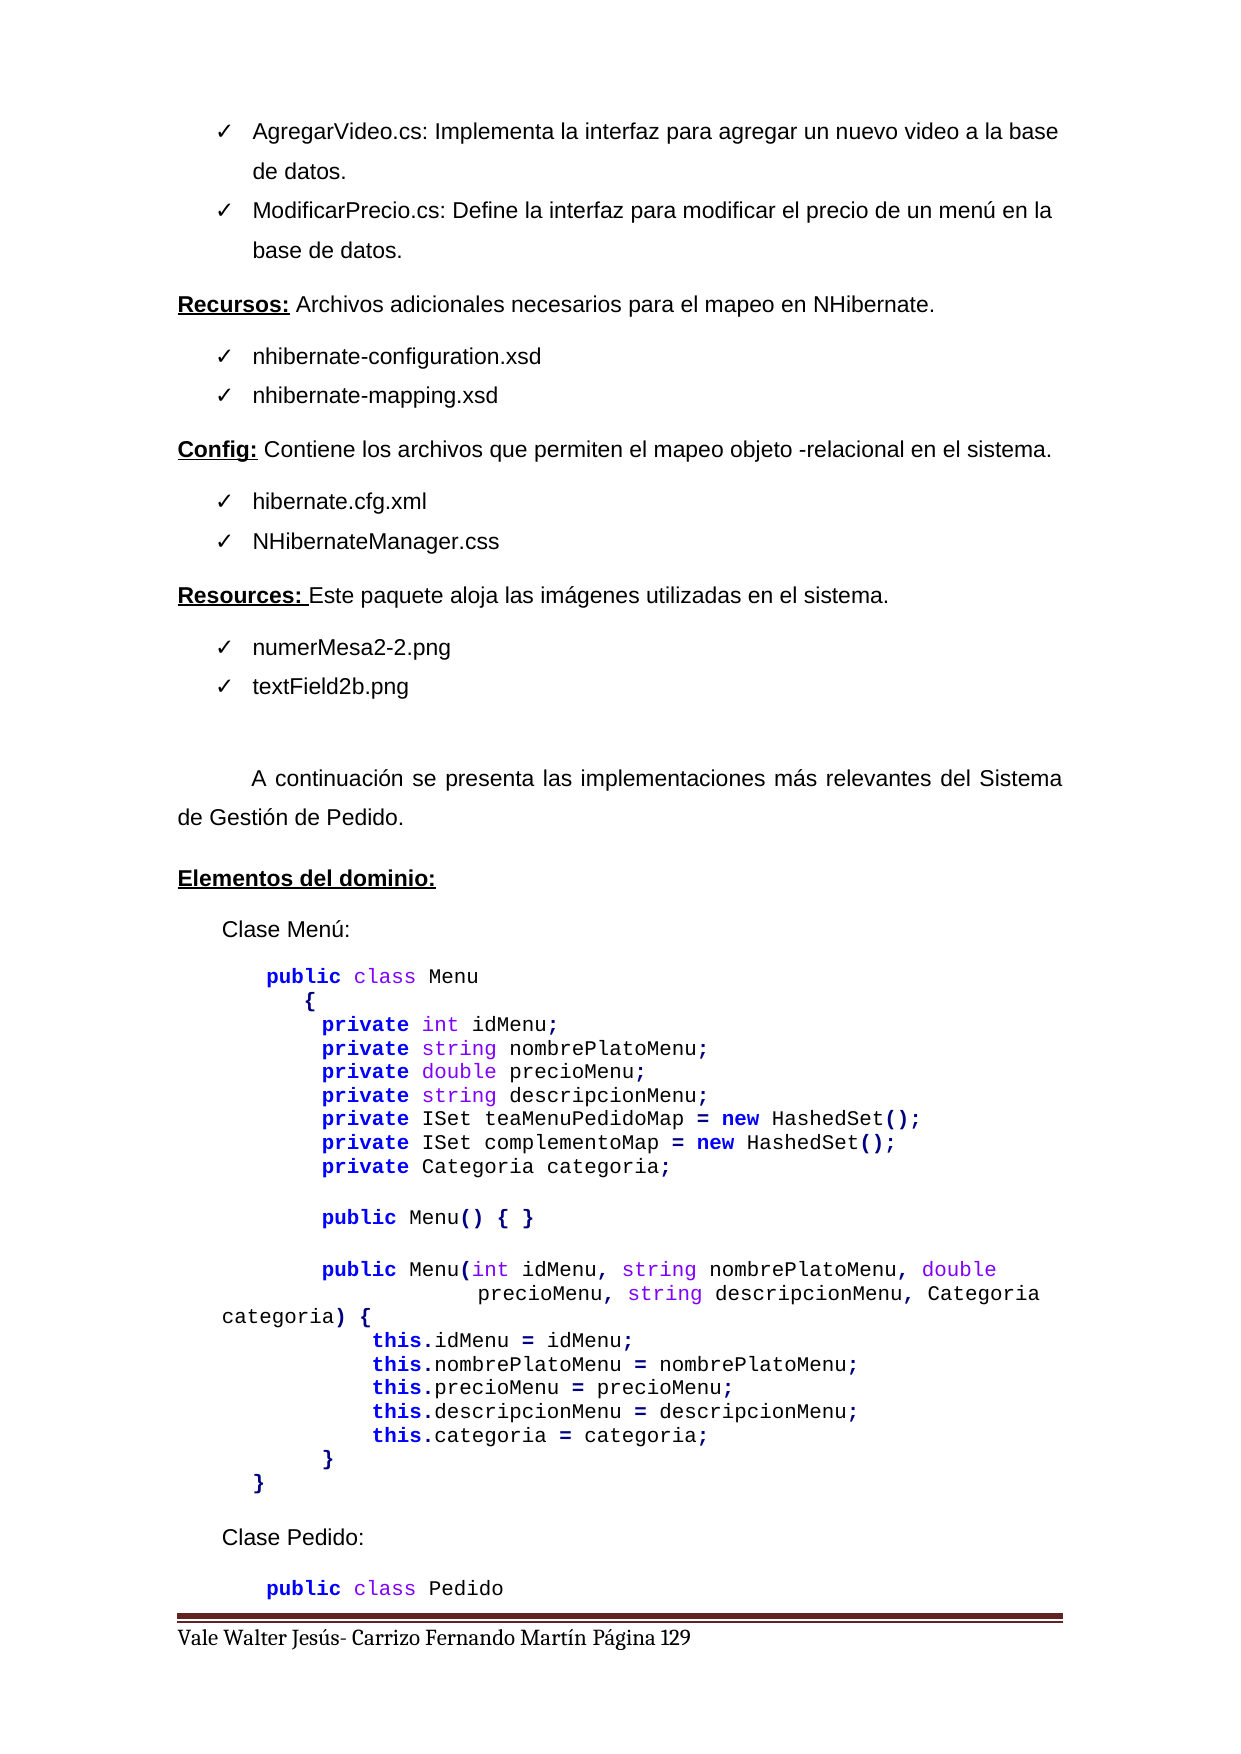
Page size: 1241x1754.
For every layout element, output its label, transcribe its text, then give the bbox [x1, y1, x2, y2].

text } [222, 1448, 1063, 1472]
text public class Pedido [266, 1578, 1063, 1602]
text this.descripcionMenu = descripcionMenu; [222, 1401, 1063, 1424]
text private ISet teaMenuPedidoMap = new HashedSet(); [222, 1108, 1063, 1132]
text Resources: Este paquete aloja las imágenes utilizadas en el sistema. [177, 582, 1063, 608]
list ModificarPrecio.cs: Define la interfaz para modificar el precio de un menú en la base de datos. [215, 197, 1063, 263]
text Clase Menú: [222, 916, 1063, 942]
text Recursos: Archivos adicionales necesarios para el mapeo en NHibernate. [177, 291, 1063, 317]
text this.precioMenu = precioMenu; [222, 1377, 1063, 1401]
text } [222, 1472, 1063, 1496]
text private ISet complementoMap = new HashedSet(); [222, 1132, 1063, 1156]
list hibernate.cfg.xml [215, 488, 1063, 514]
list NHibernateManager.css [215, 528, 1063, 554]
list nhibernate-mapping.xsd [215, 382, 1063, 408]
text this.categoria = categoria; [222, 1424, 1063, 1448]
text Elementos del dominio: [177, 864, 1063, 891]
list nhibernate-configuration.xsd [215, 343, 1063, 369]
text private string descripcionMenu; [222, 1085, 1063, 1108]
list textField2b.png [215, 673, 1063, 699]
text public Menu() { } [222, 1207, 1063, 1231]
text A continuación se presenta las implementaciones más relevantes del Sistema de Gestión de Pedido. [177, 765, 1063, 831]
text public Menu(int idMenu, string nombrePlatoMenu, double precioMenu, string descripcionMenu, Categoria categoria) { [222, 1259, 1063, 1330]
text private Categoria categoria; [222, 1156, 1063, 1179]
list numerMesa2-2.png [215, 634, 1063, 660]
text this.nombrePlatoMenu = nombrePlatoMenu; [222, 1354, 1063, 1377]
text Clase Pedido: [222, 1523, 1063, 1550]
list AgregarVideo.cs: Implementa la interfaz para agregar un nuevo video a la base de datos. [215, 118, 1063, 184]
text private double precioMenu; [222, 1061, 1063, 1085]
text { [266, 990, 1063, 1014]
text public class Menu [266, 967, 1063, 990]
text private int idMenu; [222, 1014, 1063, 1037]
text Config: Contiene los archivos que permiten el mapeo objeto -relacional en el sistema. [177, 436, 1063, 462]
text this.idMenu = idMenu; [222, 1330, 1063, 1354]
text private string nombrePlatoMenu; [222, 1037, 1063, 1061]
